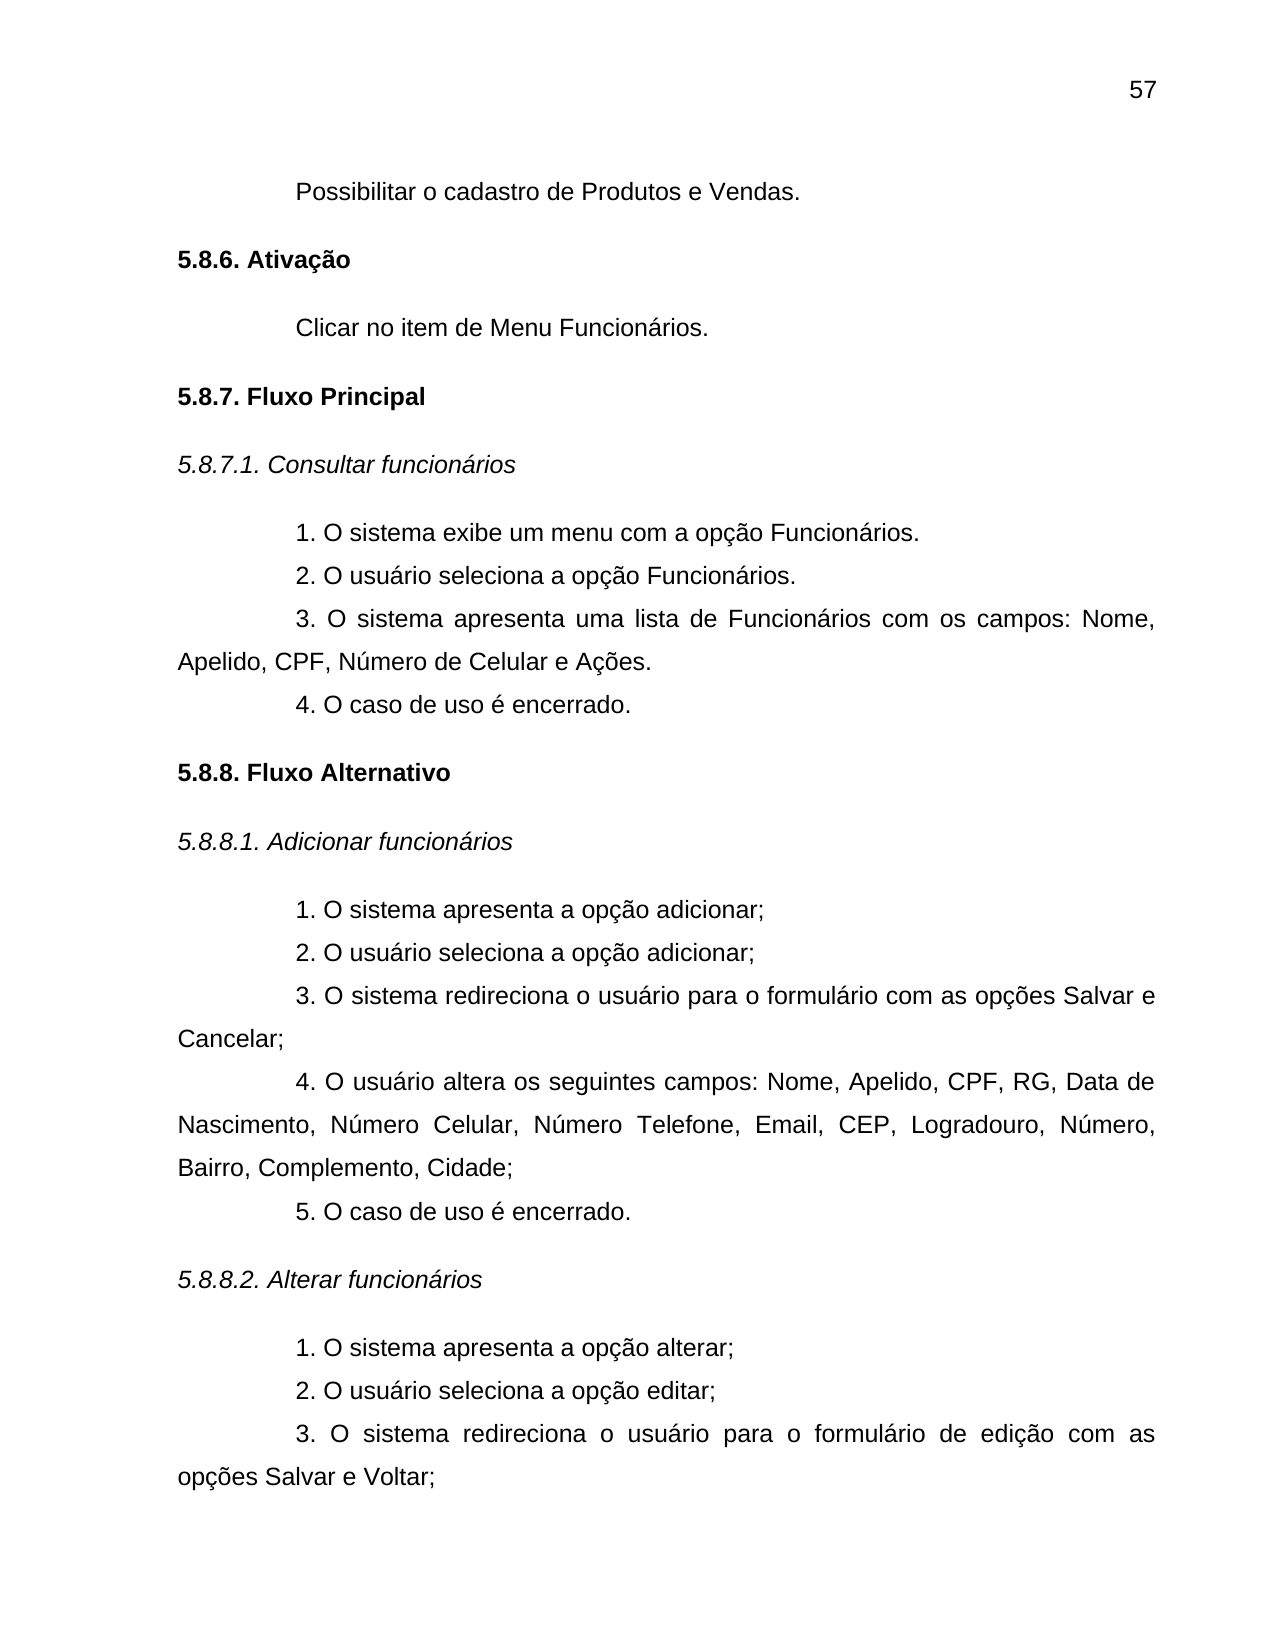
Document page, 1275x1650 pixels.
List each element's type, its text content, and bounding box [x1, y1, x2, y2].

subtitle 5.8.7. Fluxo Principal [177, 382, 1157, 410]
text 5. O caso de uso é encerrado. [177, 1197, 1157, 1225]
text 2. O usuário seleciona a opção Funcionários. [177, 561, 1157, 590]
text 3. O sistema redireciona o usuário para o formulário de edição com as opções Salvar e Voltar; [177, 1419, 1157, 1491]
text 1. O sistema exibe um menu com a opção Funcionários. [177, 518, 1157, 547]
text Possibilitar o cadastro de Produtos e Vendas. [177, 177, 1157, 206]
text Clicar no item de Menu Funcionários. [177, 313, 1157, 342]
text 1. O sistema apresenta a opção adicionar; [177, 895, 1157, 923]
text 1. O sistema apresenta a opção alterar; [177, 1333, 1157, 1362]
text 4. O caso de uso é encerrado. [177, 690, 1157, 719]
subtitle 5.8.6. Ativação [177, 245, 1157, 274]
list 5.8.7.1. Consultar funcionários [177, 450, 1157, 478]
subtitle 5.8.8. Fluxo Alternativo [177, 758, 1157, 787]
text 2. O usuário seleciona a opção adicionar; [177, 938, 1157, 967]
text 3. O sistema redireciona o usuário para o formulário com as opções Salvar e Cancelar; [177, 981, 1157, 1053]
text 2. O usuário seleciona a opção editar; [177, 1376, 1157, 1405]
list 5.8.8.1. Adicionar funcionários [177, 827, 1157, 855]
list 5.8.8.2. Alterar funcionários [177, 1265, 1157, 1293]
text 3. O sistema apresenta uma lista de Funcionários com os campos: Nome, Apelido, CPF, Número de Celular e Ações. [177, 604, 1157, 676]
